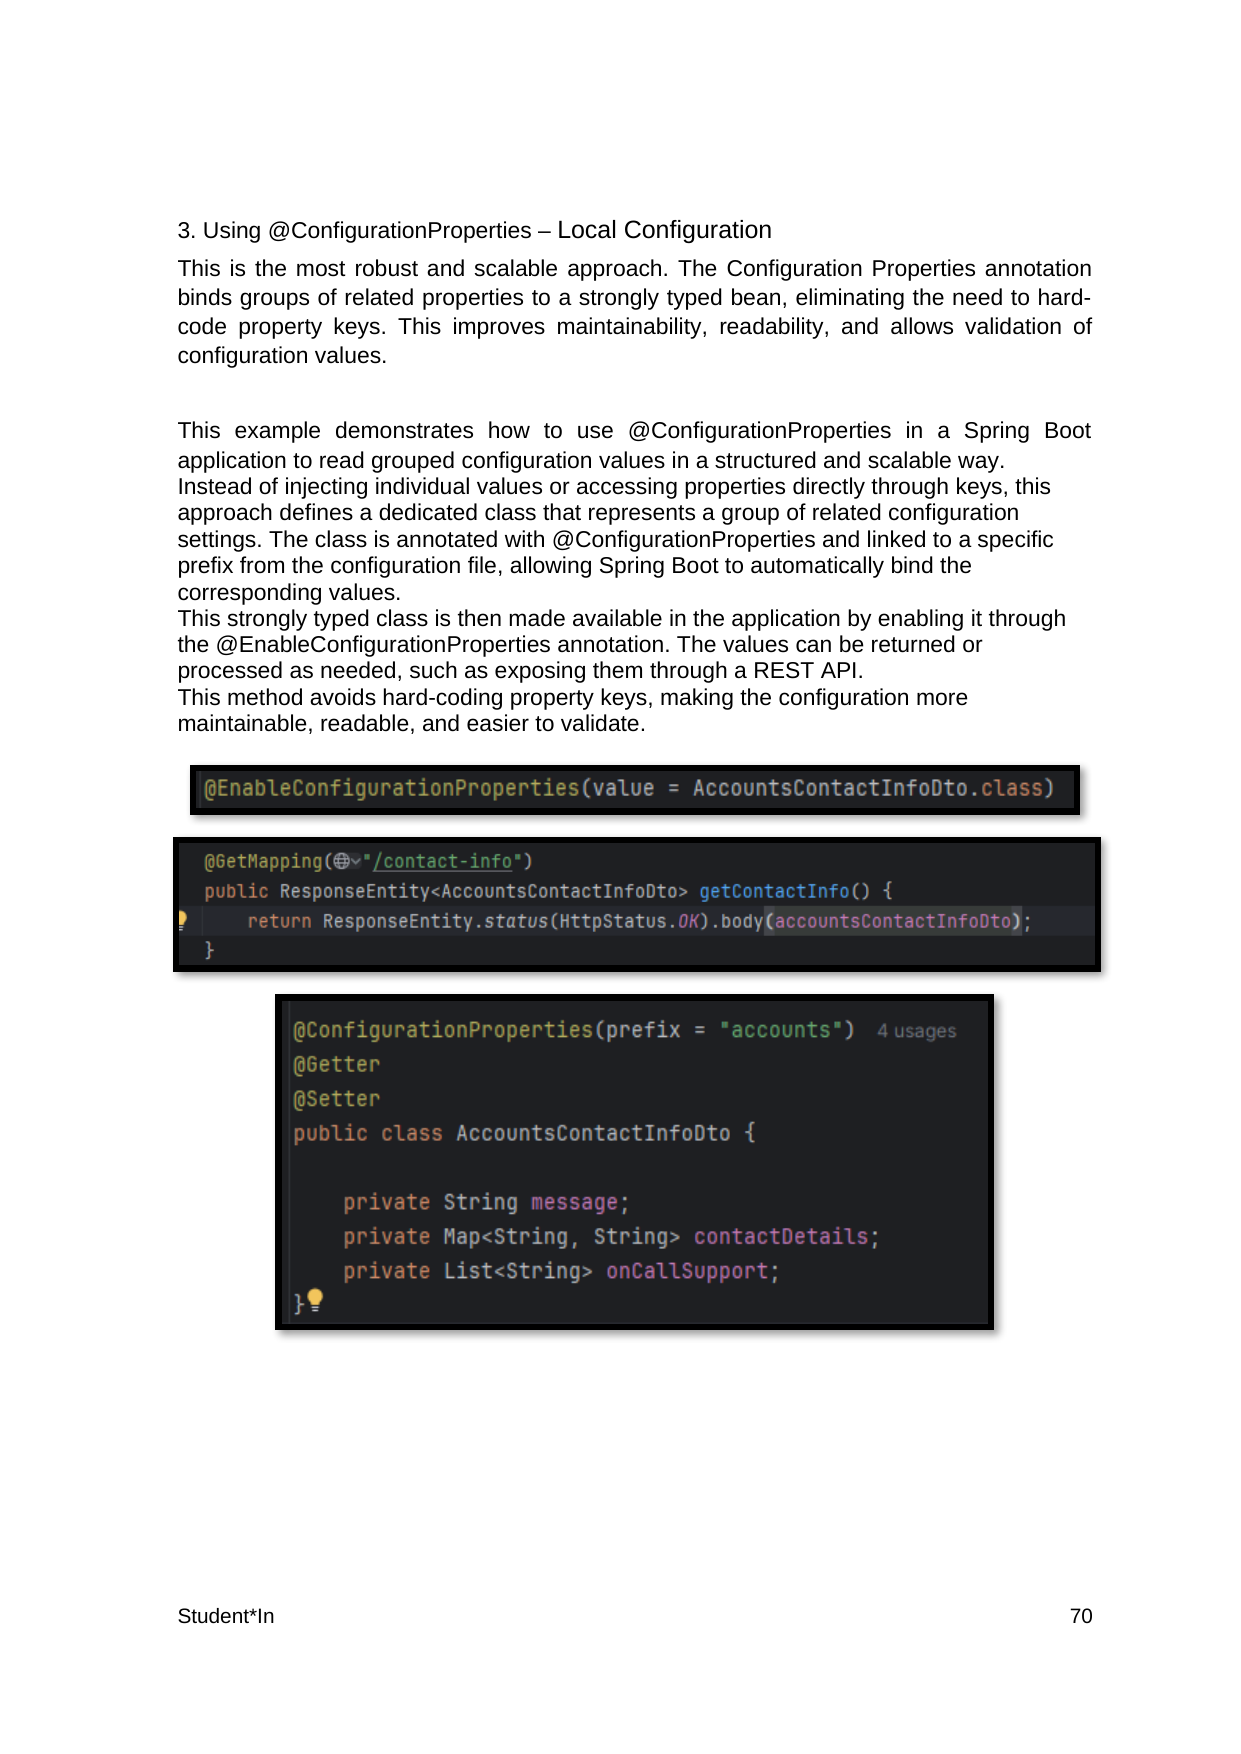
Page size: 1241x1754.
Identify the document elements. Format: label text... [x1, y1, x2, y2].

picture [196, 771, 1074, 808]
text This example demonstrates how to use @ConfigurationProperties in a Spring Boot application to read grouped configuration values in a structured and scalable way. [177, 415, 1092, 473]
picture [282, 1001, 988, 1324]
text Instead of injecting individual values or accessing properties directly through keys, this approach defines a dedicated class that represents a group of related configuration settings. The class is annotated with @ConfigurationProperties and linked to a specific prefix from the configuration file, allowing Spring Boot to automatically bind the corresponding values. [177, 473, 1092, 605]
picture [179, 843, 1095, 965]
text 3. Using @ConfigurationProperties – Local Configuration [177, 215, 1092, 244]
text This strongly typed class is then made available in the application by enabling it through the @EnableConfigurationProperties annotation. The values can be returned or processed as needed, such as exposing them through a REST API. [177, 605, 1092, 684]
text This is the most robust and scalable approach. The Configuration Properties annotation binds groups of related properties to a strongly typed bean, eliminating the need to hard-code property keys. This improves maintainability, readability, and allows validation of configuration values. [177, 252, 1092, 369]
text This method avoids hard-coding property keys, making the configuration more maintainable, readable, and easier to validate. [177, 684, 1092, 737]
